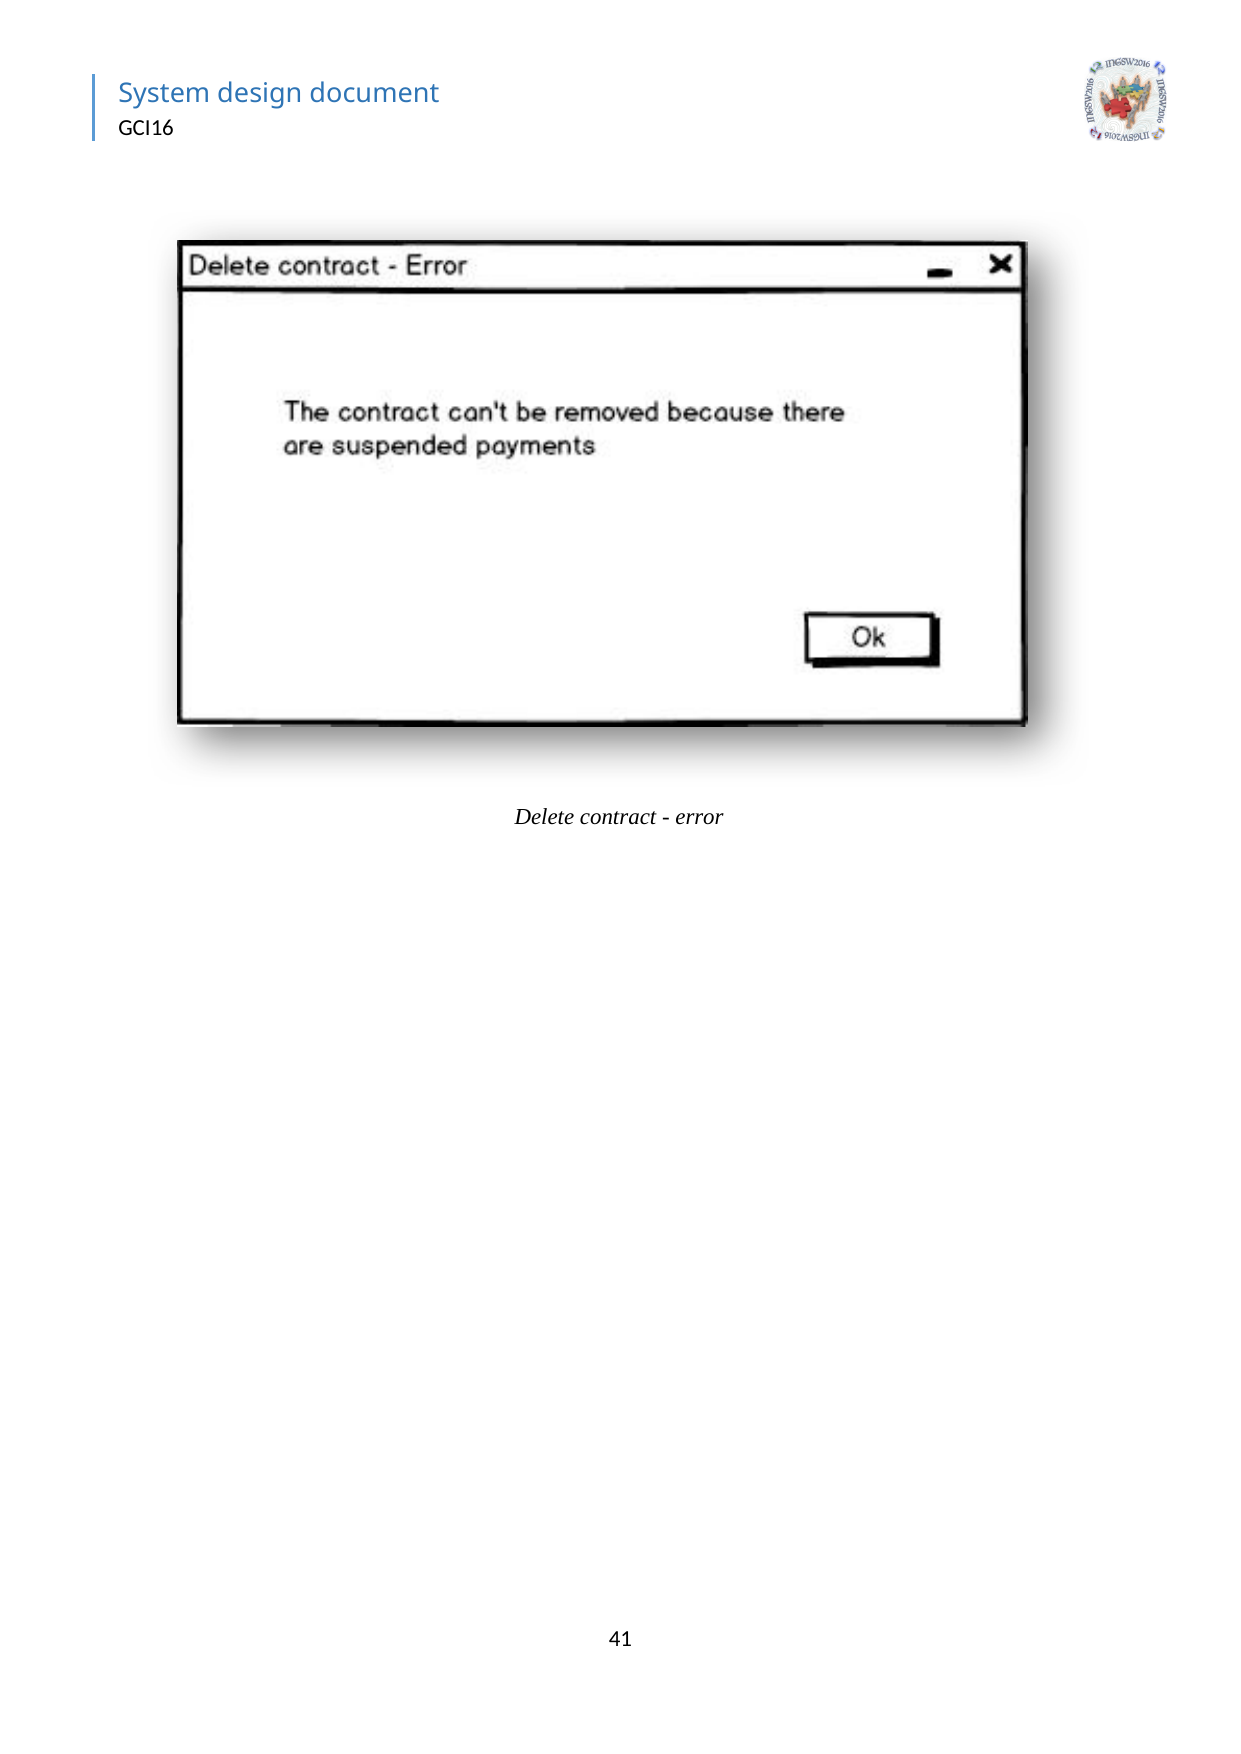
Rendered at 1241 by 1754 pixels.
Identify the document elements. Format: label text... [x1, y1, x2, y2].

picture [177, 240, 1028, 727]
picture [1076, 55, 1171, 149]
text Delete contract - error [118, 803, 1122, 830]
